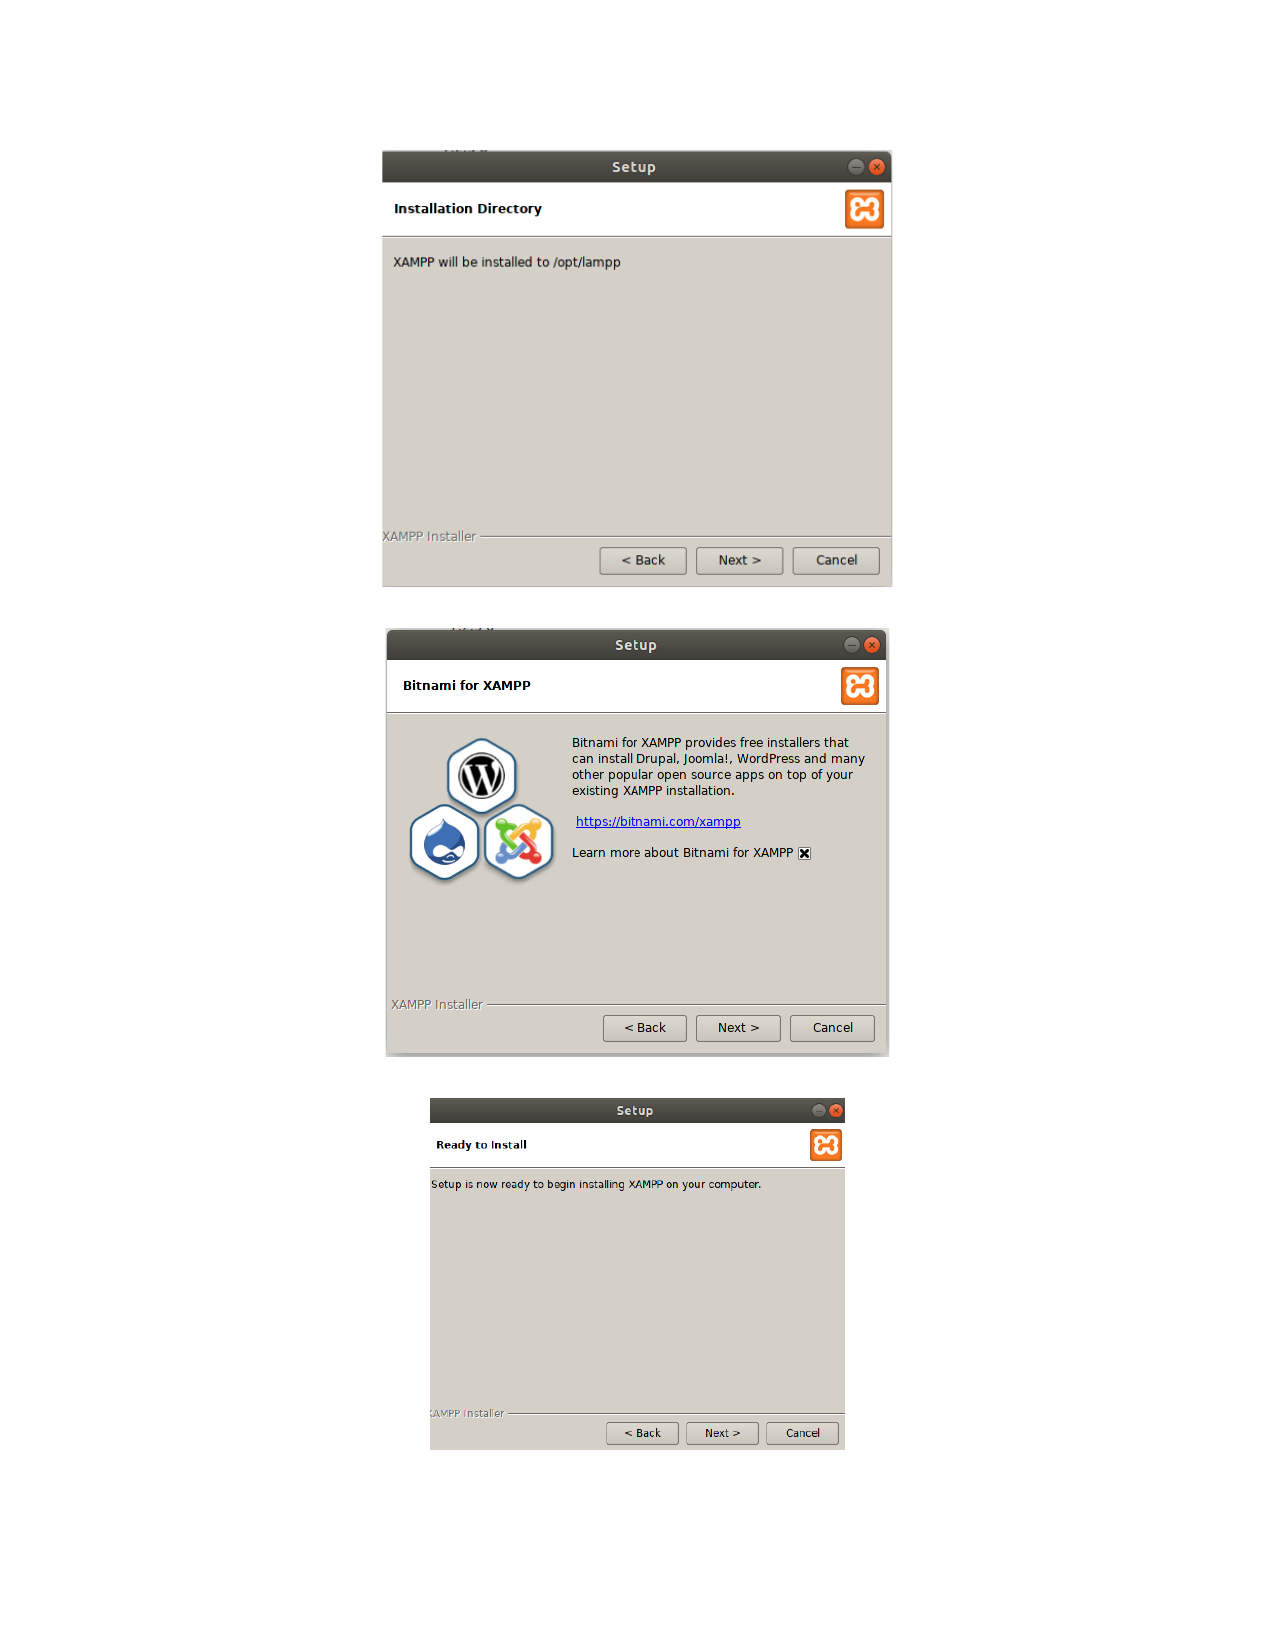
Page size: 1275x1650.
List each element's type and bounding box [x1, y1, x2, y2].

picture [385, 628, 890, 1057]
picture [382, 150, 893, 587]
picture [430, 1098, 845, 1450]
